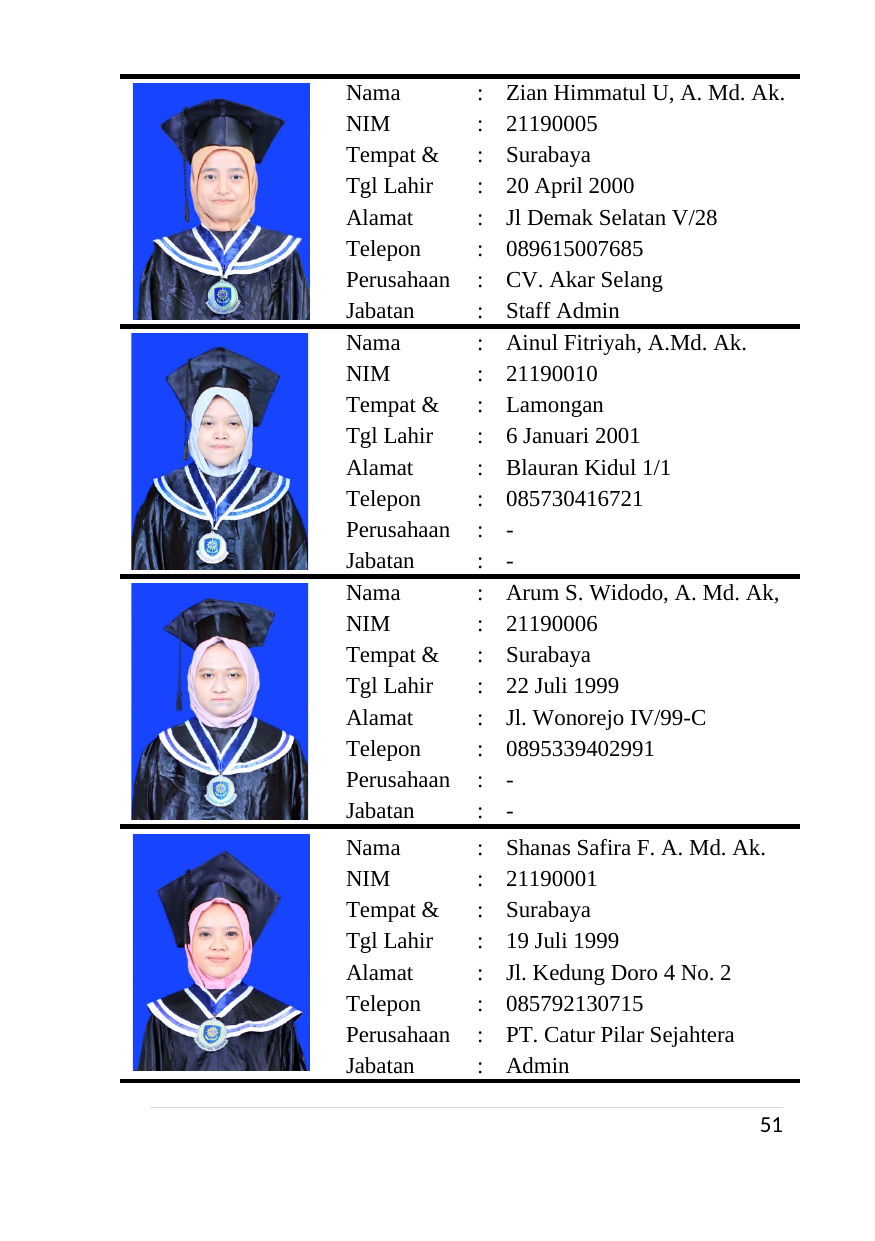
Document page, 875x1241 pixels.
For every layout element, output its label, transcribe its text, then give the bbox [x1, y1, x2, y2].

table_cell Jabatan [335, 543, 466, 574]
table_cell [120, 730, 334, 761]
table_cell Tgl Lahir [335, 418, 466, 449]
table_cell [120, 699, 334, 730]
table_cell : [466, 891, 494, 922]
table_cell Perusahaan [335, 261, 466, 293]
table_cell Surabaya [495, 136, 800, 168]
table_cell Alamat [335, 199, 466, 230]
table_header [120, 79, 334, 105]
table_cell : [466, 730, 494, 761]
table_cell Blauran Kidul 1/1 [495, 449, 800, 480]
table_cell Jabatan [335, 1048, 466, 1079]
table_cell : [466, 105, 494, 136]
table_cell [120, 168, 334, 199]
table_cell [120, 860, 334, 891]
table_cell Admin [495, 1048, 800, 1079]
table_cell : [466, 355, 494, 386]
table_cell : [466, 579, 494, 605]
table_cell : [466, 480, 494, 511]
table_cell Staff Admin [495, 293, 800, 324]
table_cell : [466, 449, 494, 480]
table_cell : [466, 386, 494, 418]
table_cell Nama [335, 829, 466, 860]
table_cell Nama [335, 329, 466, 355]
table_cell 089615007685 [495, 230, 800, 261]
table_cell : [466, 923, 494, 954]
table_cell : [466, 985, 494, 1016]
table_cell - [495, 761, 800, 793]
table_cell [120, 1048, 334, 1079]
table_cell : [466, 793, 494, 824]
table_cell [120, 230, 334, 261]
table_cell : [466, 293, 494, 324]
table_cell NIM [335, 605, 466, 636]
table_cell : [466, 168, 494, 199]
table_cell : [466, 954, 494, 985]
table_cell PT. Catur Pilar Sejahtera [495, 1016, 800, 1047]
table_cell 19 Juli 1999 [495, 923, 800, 954]
table_cell 21190001 [495, 860, 800, 891]
table_header : [466, 79, 494, 105]
table_cell : [466, 136, 494, 168]
table_cell Ainul Fitriyah, A.Md. Ak. [495, 329, 800, 355]
table_cell : [466, 329, 494, 355]
table_cell Telepon [335, 230, 466, 261]
table_cell Tempat & [335, 891, 466, 922]
table_cell Alamat [335, 449, 466, 480]
table_cell [120, 829, 334, 860]
table_cell [120, 480, 334, 511]
table_cell : [466, 668, 494, 699]
table_cell Jl. Wonorejo IV/99-C [495, 699, 800, 730]
table_cell NIM [335, 355, 466, 386]
table_cell CV. Akar Selang [495, 261, 800, 293]
table_cell Alamat [335, 954, 466, 985]
table_cell [120, 668, 334, 699]
table_cell : [466, 860, 494, 891]
table_cell [120, 199, 334, 230]
table_cell [120, 293, 334, 324]
table_cell Telepon [335, 730, 466, 761]
table_cell Telepon [335, 985, 466, 1016]
table_cell : [466, 761, 494, 793]
table_cell : [466, 636, 494, 668]
table_cell Nama [335, 579, 466, 605]
table_cell [120, 761, 334, 793]
table_cell Jl Demak Selatan V/28 [495, 199, 800, 230]
table_cell [120, 105, 334, 136]
table_cell 085792130715 [495, 985, 800, 1016]
table_cell [120, 605, 334, 636]
table_cell Surabaya [495, 636, 800, 668]
table_cell Tempat & [335, 136, 466, 168]
table_cell [120, 449, 334, 480]
table_cell 085730416721 [495, 480, 800, 511]
table_header Zian Himmatul U, A. Md. Ak. [495, 79, 800, 105]
table_cell [120, 793, 334, 824]
table_cell Tgl Lahir [335, 668, 466, 699]
table_cell - [495, 511, 800, 543]
table_cell Jl. Kedung Doro 4 No. 2 [495, 954, 800, 985]
table_cell Lamongan [495, 386, 800, 418]
table_cell 21190005 [495, 105, 800, 136]
table_cell - [495, 793, 800, 824]
table_cell 0895339402991 [495, 730, 800, 761]
table_cell Tgl Lahir [335, 923, 466, 954]
table_cell Perusahaan [335, 1016, 466, 1047]
table_cell [120, 329, 334, 355]
table_cell Perusahaan [335, 511, 466, 543]
table_cell Arum S. Widodo, A. Md. Ak, [495, 579, 800, 605]
table_cell Tempat & [335, 386, 466, 418]
table_cell : [466, 511, 494, 543]
table_cell [120, 261, 334, 293]
table_cell 21190006 [495, 605, 800, 636]
table_cell : [466, 261, 494, 293]
table_cell [120, 923, 334, 954]
table_cell : [466, 543, 494, 574]
table_cell Tempat & [335, 636, 466, 668]
table_cell [120, 891, 334, 922]
table_header Nama [335, 79, 466, 105]
table_cell NIM [335, 105, 466, 136]
table_cell - [495, 543, 800, 574]
table_cell 21190010 [495, 355, 800, 386]
table_cell [120, 386, 334, 418]
table_cell Jabatan [335, 293, 466, 324]
table_cell [120, 543, 334, 574]
table_cell [120, 636, 334, 668]
table_cell NIM [335, 860, 466, 891]
table_cell [120, 355, 334, 386]
table_cell [120, 579, 334, 605]
table_cell Telepon [335, 480, 466, 511]
table_cell Surabaya [495, 891, 800, 922]
table_cell [120, 136, 334, 168]
table_cell [120, 985, 334, 1016]
table_cell : [466, 1048, 494, 1079]
table_cell : [466, 1016, 494, 1047]
table_cell 22 Juli 1999 [495, 668, 800, 699]
table_cell Tgl Lahir [335, 168, 466, 199]
table_cell : [466, 230, 494, 261]
table_cell : [466, 699, 494, 730]
table_cell : [466, 418, 494, 449]
table_cell [120, 954, 334, 985]
table_cell [120, 418, 334, 449]
table_cell : [466, 829, 494, 860]
table_cell Shanas Safira F. A. Md. Ak. [495, 829, 800, 860]
table_cell Perusahaan [335, 761, 466, 793]
table_cell [120, 1016, 334, 1047]
table_cell Jabatan [335, 793, 466, 824]
table_cell : [466, 605, 494, 636]
table_cell [120, 511, 334, 543]
table_cell Alamat [335, 699, 466, 730]
table_cell : [466, 199, 494, 230]
table_cell 20 April 2000 [495, 168, 800, 199]
table_cell 6 Januari 2001 [495, 418, 800, 449]
